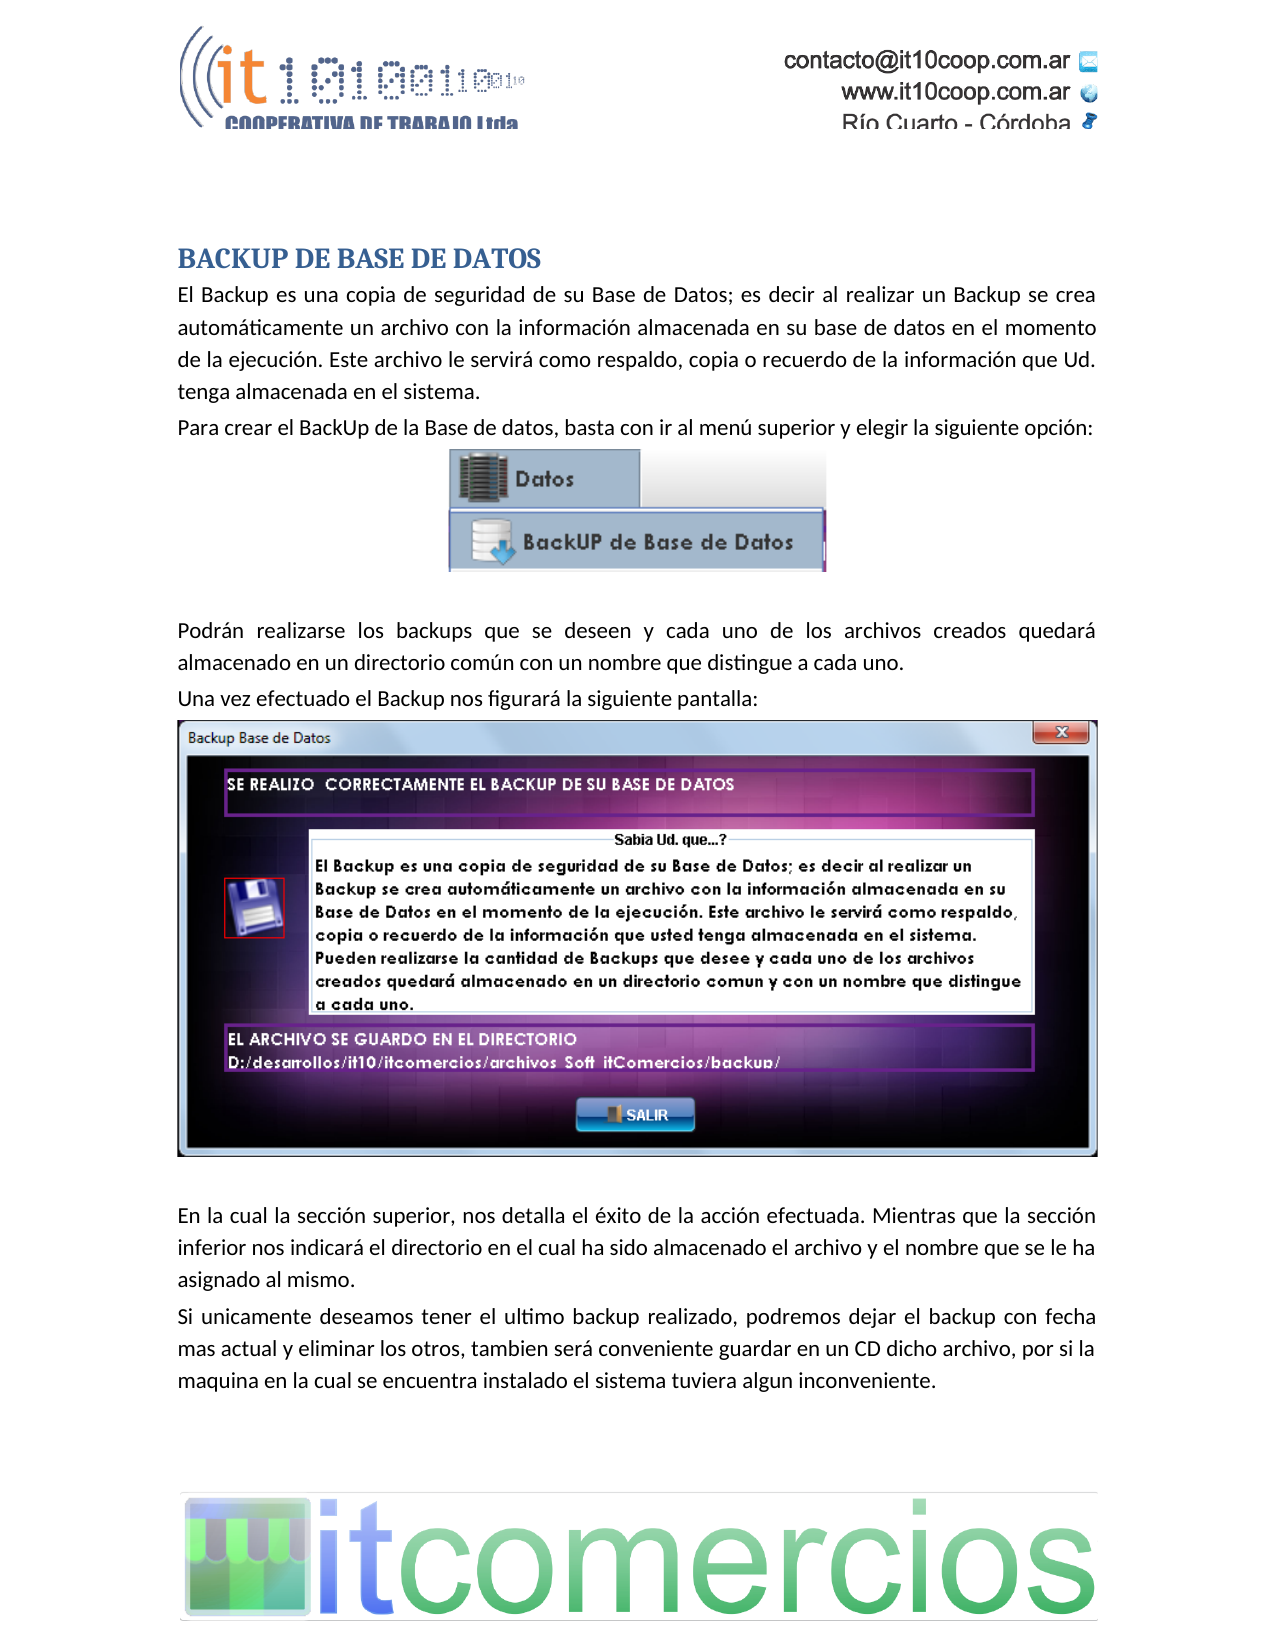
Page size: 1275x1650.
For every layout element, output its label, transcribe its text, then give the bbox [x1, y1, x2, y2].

text En la cual la sección superior, nos detalla el éxito de la acción efectuada. Mientras que la sección inferior nos indicará el directorio en el cual ha sido almacenado el archivo y el nombre que se le ha asignado al mismo. [177, 1201, 1098, 1294]
text Una vez efectuado el Backup nos figurará la siguiente pantalla: [177, 684, 1098, 712]
picture [448, 449, 827, 572]
picture [178, 25, 1096, 129]
text Para crear el BackUp de la Base de datos, basta con ir al menú superior y elegir la siguiente opción: [177, 413, 1098, 441]
text Si unicamente deseamos tener el ultimo backup realizado, podremos dejar el backup con fecha mas actual y eliminar los otros, tambien será conveniente guardar en un CD dicho archivo, por si la maquina en la cual se encuentra instalado el sistema tuviera algun inconveniente. [177, 1302, 1098, 1394]
picture [178, 1487, 1096, 1622]
subtitle BACKUP DE BASE DE DATOS [177, 242, 1098, 276]
text Podrán realizarse los backups que se deseen y cada uno de los archivos creados quedará almacenado en un directorio común con un nombre que distingue a cada uno. [177, 616, 1098, 676]
picture [177, 720, 1098, 1157]
text El Backup es una copia de seguridad de su Base de Datos; es decir al realizar un Backup se crea automáticamente un archivo con la información almacenada en su base de datos en el momento de la ejecución. Este archivo le servirá como respaldo, copia o recuerdo de la información que Ud. tenga almacenada en el sistema. [177, 281, 1098, 405]
